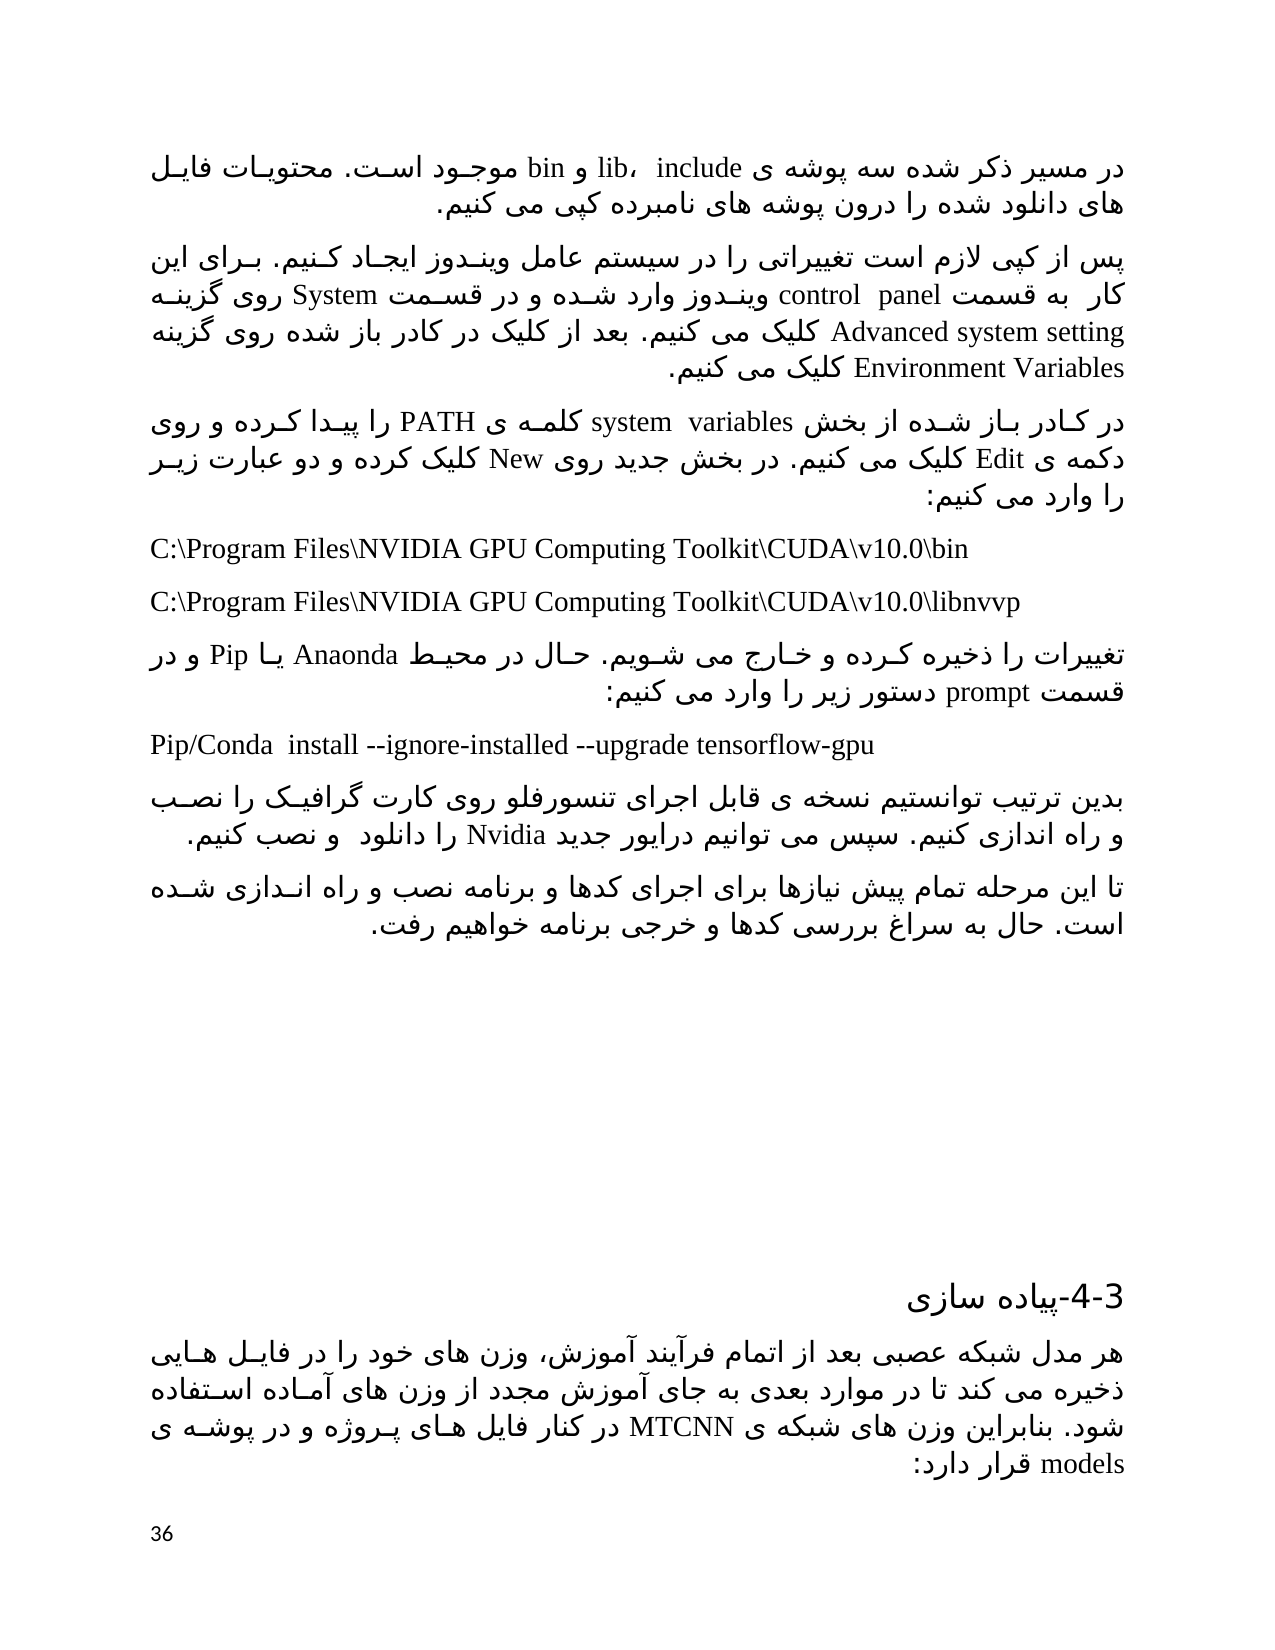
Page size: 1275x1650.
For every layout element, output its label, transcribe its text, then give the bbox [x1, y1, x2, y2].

text بدین ترتیب توانستیم نسخه ی قابل اجرای تنسورفلو روی کارت گرافیک را نصب و راه اندازی کنیم. سپس می توانیم درایور جدید Nvidia را دانلود و نصب کنیم. [150, 780, 1125, 851]
text پس از کپی لازم است تغییراتی را در سیستم عامل ویندوز ایجاد کنیم. برای این کار به قسمت control panel ویندوز وارد شده و در قسمت System روی گزینه Advanced system setting کلیک می کنیم. بعد از کلیک در کادر باز شده روی گزینه Environment Variables کلیک می کنیم. [150, 240, 1125, 385]
text تا این مرحله تمام پیش نیازها برای اجرای کدها و برنامه نصب و راه اندازی شده است. حال به سراغ بررسی کدها و خرجی برنامه خواهیم رفت. [150, 870, 1125, 941]
text هر مدل شبکه عصبی بعد از اتمام فرآیند آموزش، وزن های خود را در فایل هایی ذخیره می کند تا در موارد بعدی به جای آموزش مجدد از وزن های آماده استفاده شود. بنابراین وزن های شبکه ی MTCNN در کنار فایل های پروژه و در پوشه ی models قرار دارد: [150, 1336, 1125, 1480]
text تغییرات را ذخیره کرده و خارج می شویم. حال در محیط Anaonda یا Pip و در قسمت prompt دستور زیر را وارد می کنیم: [150, 637, 1125, 708]
text در کادر باز شده از بخش system variables کلمه ی PATH را پیدا کرده و روی دکمه ی Edit کلیک می کنیم. در بخش جدید روی New کلیک کرده و دو عبارت زیر را وارد می کنیم: [150, 404, 1125, 512]
text 4-3-پیاده سازی [150, 1277, 1125, 1316]
text C:\Program Files\NVIDIA GPU Computing Toolkit\CUDA\v10.0\bin [150, 531, 1125, 565]
text C:\Program Files\NVIDIA GPU Computing Toolkit\CUDA\v10.0\libnvvp [150, 584, 1125, 618]
text Pip/Conda install --ignore-installed --upgrade tensorflow-gpu [150, 727, 1125, 761]
text در مسیر ذکر شده سه پوشه ی lib، include و bin موجود است. محتویات فایل های دانلود شده را درون پوشه های نامبرده کپی می کنیم. [150, 150, 1125, 221]
